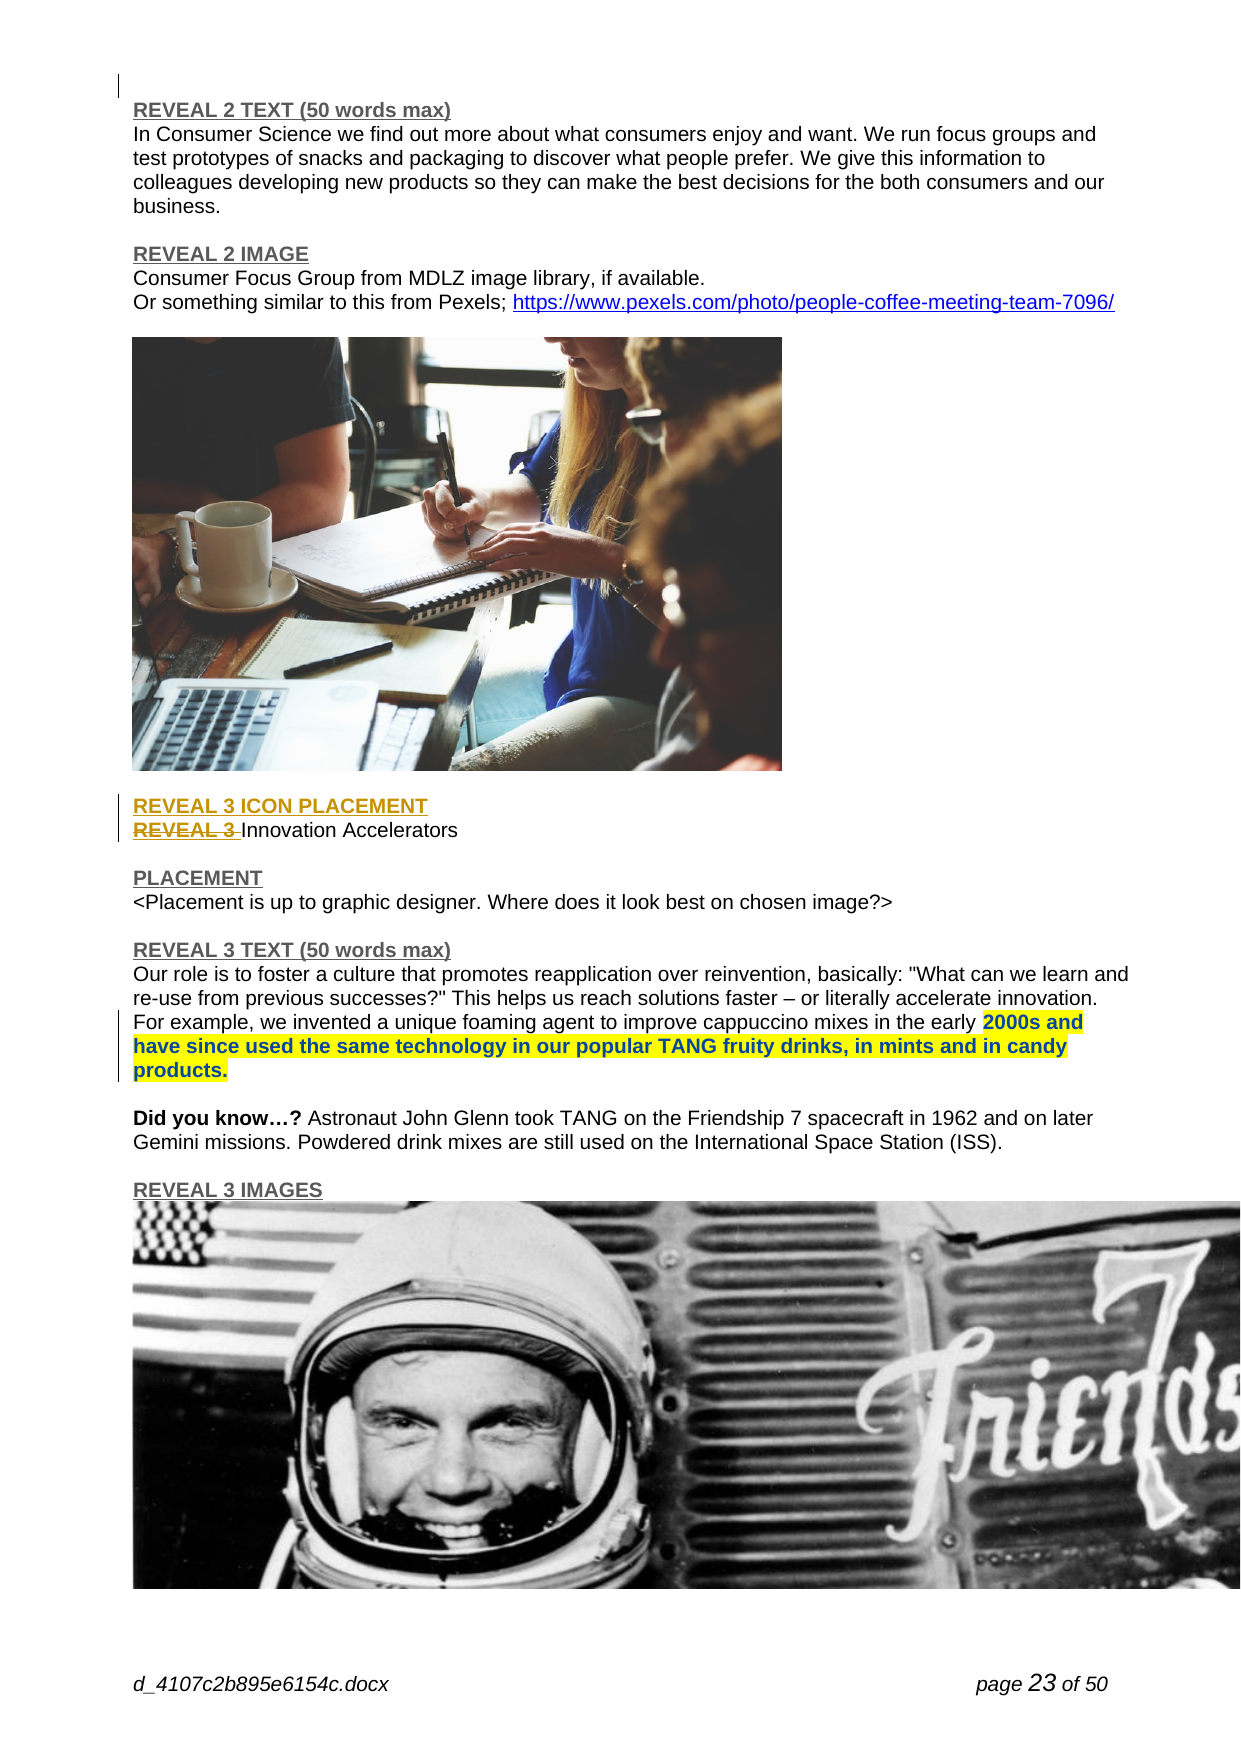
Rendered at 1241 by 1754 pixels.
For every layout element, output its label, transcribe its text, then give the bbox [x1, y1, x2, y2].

text Consumer Focus Group from MDLZ image library, if available. [133, 266, 1132, 289]
text Did you know…? Astronaut John Glenn took TANG on the Friendship 7 spacecraft in 1962 and on later Gemini missions. Powdered drink mixes are still used on the International Space Station (ISS). [133, 1106, 1132, 1154]
picture [132, 1201, 1241, 1589]
text Or something similar to this from Pexels; https://www.pexels.com/photo/people-coffee-meeting-team-7096/ [133, 289, 1132, 313]
text <Placement is up to graphic designer. Where does it look best on chosen image?> [133, 890, 1132, 914]
picture [132, 337, 782, 771]
text REVEAL 2 TEXT (50 words max) [133, 98, 1132, 122]
text In Consumer Science we find out more about what consumers enjoy and want. We run focus groups and test prototypes of snacks and packaging to discover what people prefer. We give this information to colleagues developing new products so they can make the best decisions for the both consumers and our business. [133, 122, 1132, 218]
text For example, we invented a unique foaming agent to improve cappuccino mixes in the early 2000s and have since used the same technology in our popular TANG fruity drinks, in mints and in candy products. [133, 1010, 983, 1034]
text REVEAL 3 TEXT (50 words max) [133, 938, 1132, 962]
text Innovation Accelerators [133, 818, 1132, 842]
text REVEAL 2 IMAGE [133, 242, 1132, 266]
text REVEAL 3 IMAGES [133, 1178, 1132, 1201]
text Our role is to foster a culture that promotes reapplication over reinvention, basically: "What can we learn and re-use from previous successes?" This helps us reach solutions faster – or literally accelerate innovation. [133, 962, 1132, 1010]
text PLACEMENT [133, 866, 1132, 890]
text For example, we invented a unique foaming agent to improve cappuccino mixes in the early 2000s and have since used the same technology in our popular TANG fruity drinks, in mints and in candy products. [228, 1010, 1132, 1082]
